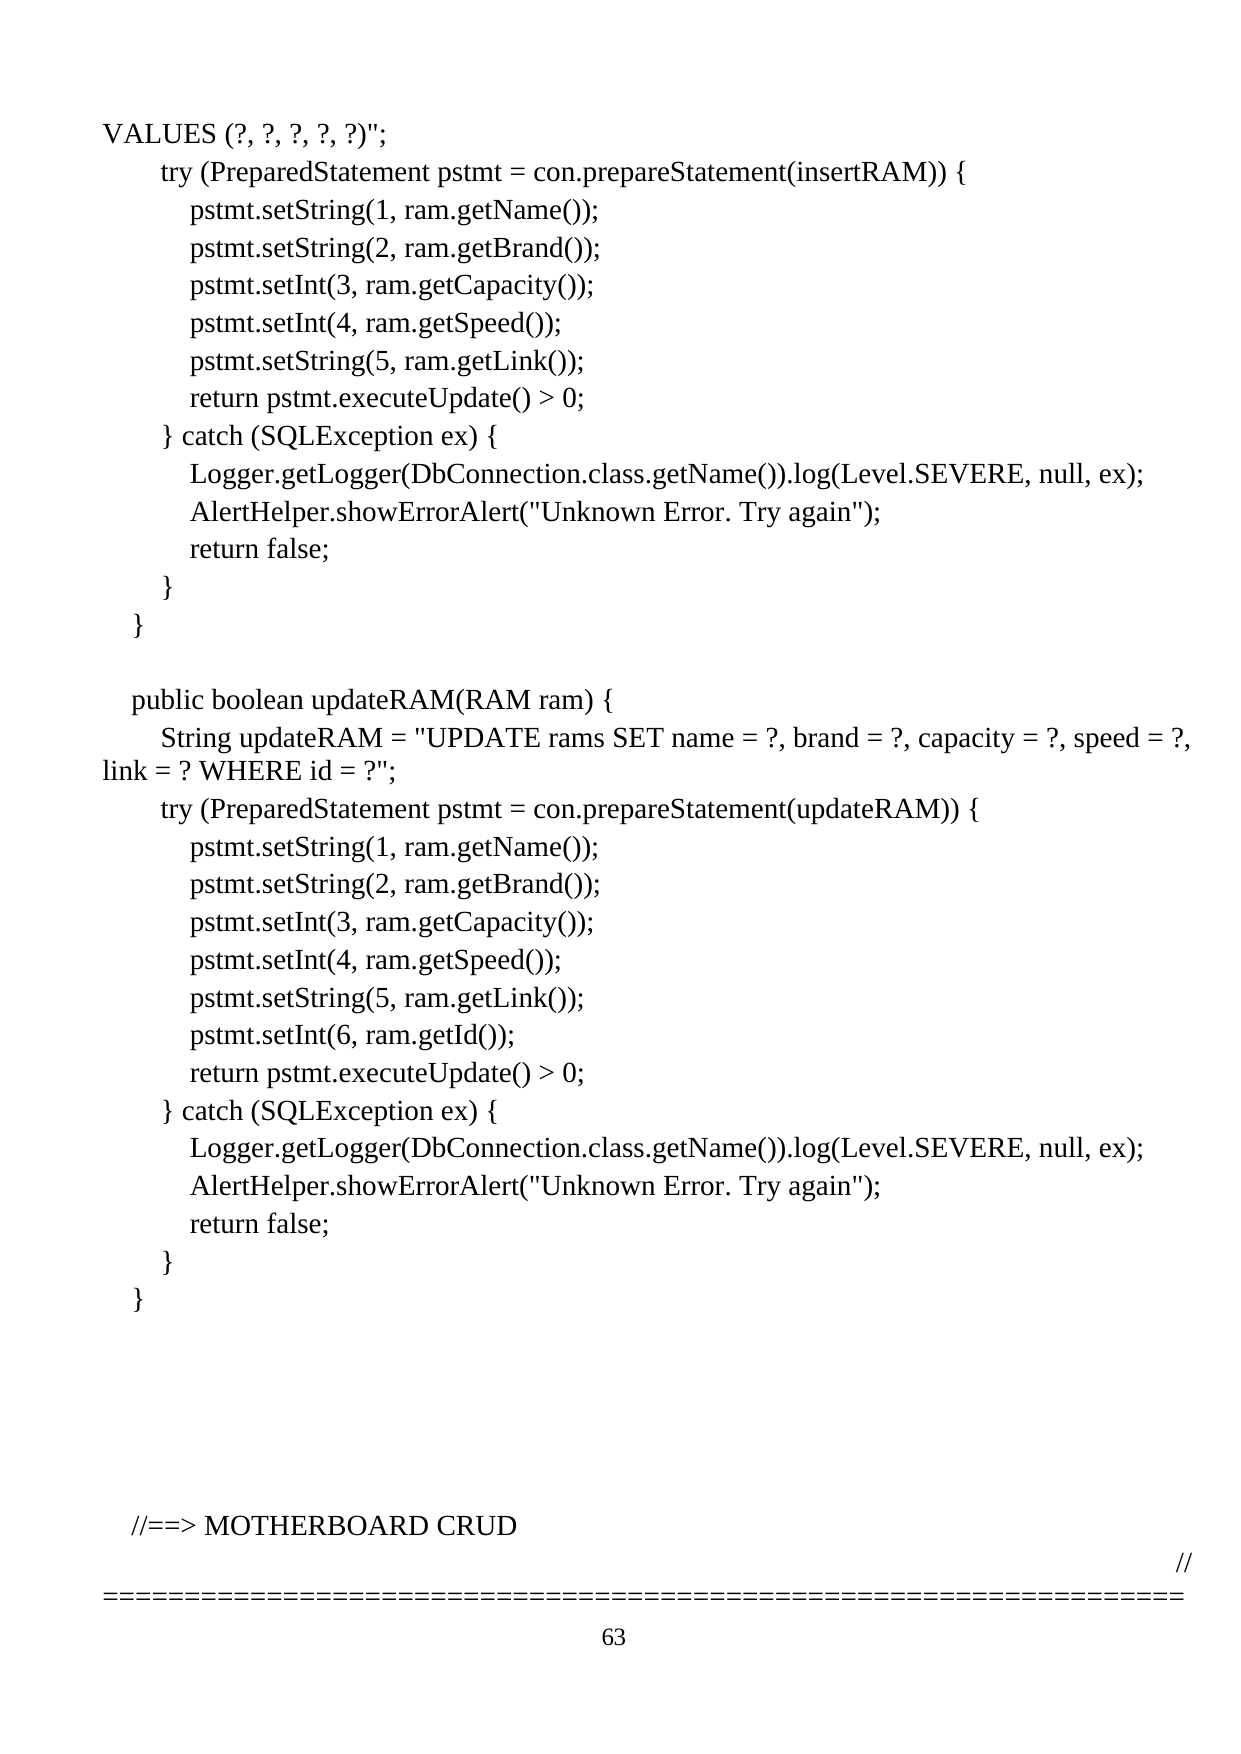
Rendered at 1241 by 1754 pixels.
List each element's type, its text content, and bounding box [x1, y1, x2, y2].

subtitle pstmt.setString(1, ram.getName()); [102, 192, 1192, 226]
subtitle pstmt.setString(5, ram.getLink()); [102, 343, 1192, 376]
subtitle Logger.getLogger(DbConnection.class.getName()).log(Level.SEVERE, null, ex); [102, 1131, 1192, 1164]
subtitle String updateRAM = "UPDATE rams SET name = ?, brand = ?, capacity = ?, speed = ?, link = ? WHERE id = ?"; [102, 720, 1192, 787]
subtitle pstmt.setInt(4, ram.getSpeed()); [102, 942, 1192, 976]
subtitle public boolean updateRAM(RAM ram) { [102, 682, 1192, 716]
subtitle } catch (SQLException ex) { [102, 418, 1192, 452]
subtitle pstmt.setInt(3, ram.getCapacity()); [102, 267, 1192, 301]
subtitle try (PreparedStatement pstmt = con.prepareStatement(insertRAM)) { [102, 154, 1192, 188]
subtitle pstmt.setString(1, ram.getName()); [102, 829, 1192, 862]
subtitle return false; [102, 1206, 1192, 1239]
subtitle Logger.getLogger(DbConnection.class.getName()).log(Level.SEVERE, null, ex); [102, 456, 1192, 489]
subtitle //==> MOTHERBOARD CRUD [102, 1508, 1192, 1541]
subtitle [102, 1545, 1192, 1612]
subtitle } [102, 607, 1192, 640]
subtitle pstmt.setString(2, ram.getBrand()); [102, 867, 1192, 900]
subtitle return false; [102, 531, 1192, 565]
subtitle } catch (SQLException ex) { [102, 1093, 1192, 1126]
subtitle return pstmt.executeUpdate() > 0; [102, 381, 1192, 414]
subtitle return pstmt.executeUpdate() > 0; [102, 1055, 1192, 1089]
subtitle } [102, 1244, 1192, 1277]
subtitle try (PreparedStatement pstmt = con.prepareStatement(updateRAM)) { [102, 791, 1192, 825]
subtitle } [102, 569, 1192, 603]
subtitle pstmt.setString(2, ram.getBrand()); [102, 230, 1192, 263]
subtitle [102, 117, 1192, 150]
subtitle pstmt.setInt(6, ram.getId()); [102, 1017, 1192, 1051]
subtitle AlertHelper.showErrorAlert("Unknown Error. Try again"); [102, 1168, 1192, 1202]
subtitle pstmt.setString(5, ram.getLink()); [102, 980, 1192, 1013]
subtitle } [102, 1281, 1192, 1315]
subtitle pstmt.setInt(4, ram.getSpeed()); [102, 305, 1192, 339]
subtitle AlertHelper.showErrorAlert("Unknown Error. Try again"); [102, 494, 1192, 527]
subtitle pstmt.setInt(3, ram.getCapacity()); [102, 904, 1192, 938]
